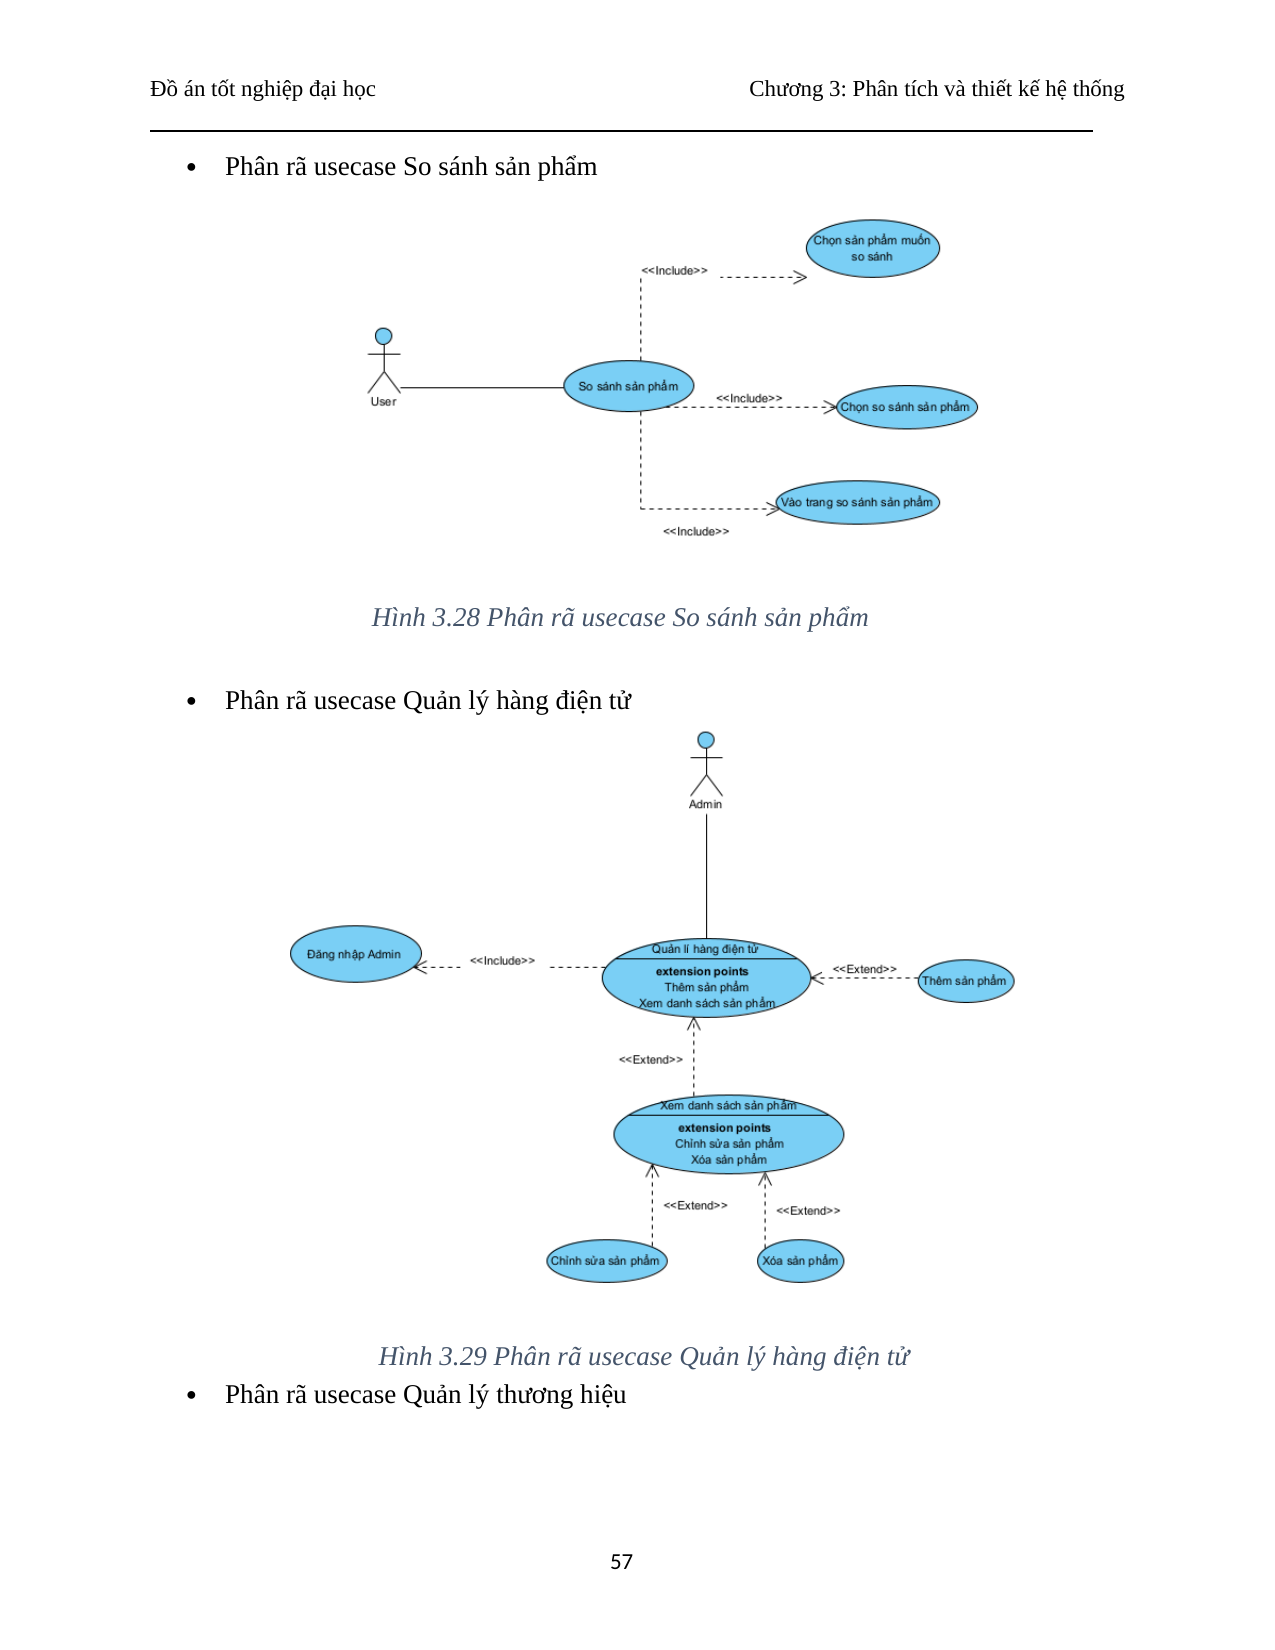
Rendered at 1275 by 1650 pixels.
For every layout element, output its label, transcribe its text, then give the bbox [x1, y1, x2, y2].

list Phân rã usecase Quản lý hàng điện tử [187, 684, 1093, 715]
list Phân rã usecase Quản lý thương hiệu [187, 1379, 1093, 1410]
picture [255, 721, 1071, 1334]
list Phân rã usecase So sánh sản phẩm [187, 150, 1093, 181]
picture [322, 187, 1003, 594]
